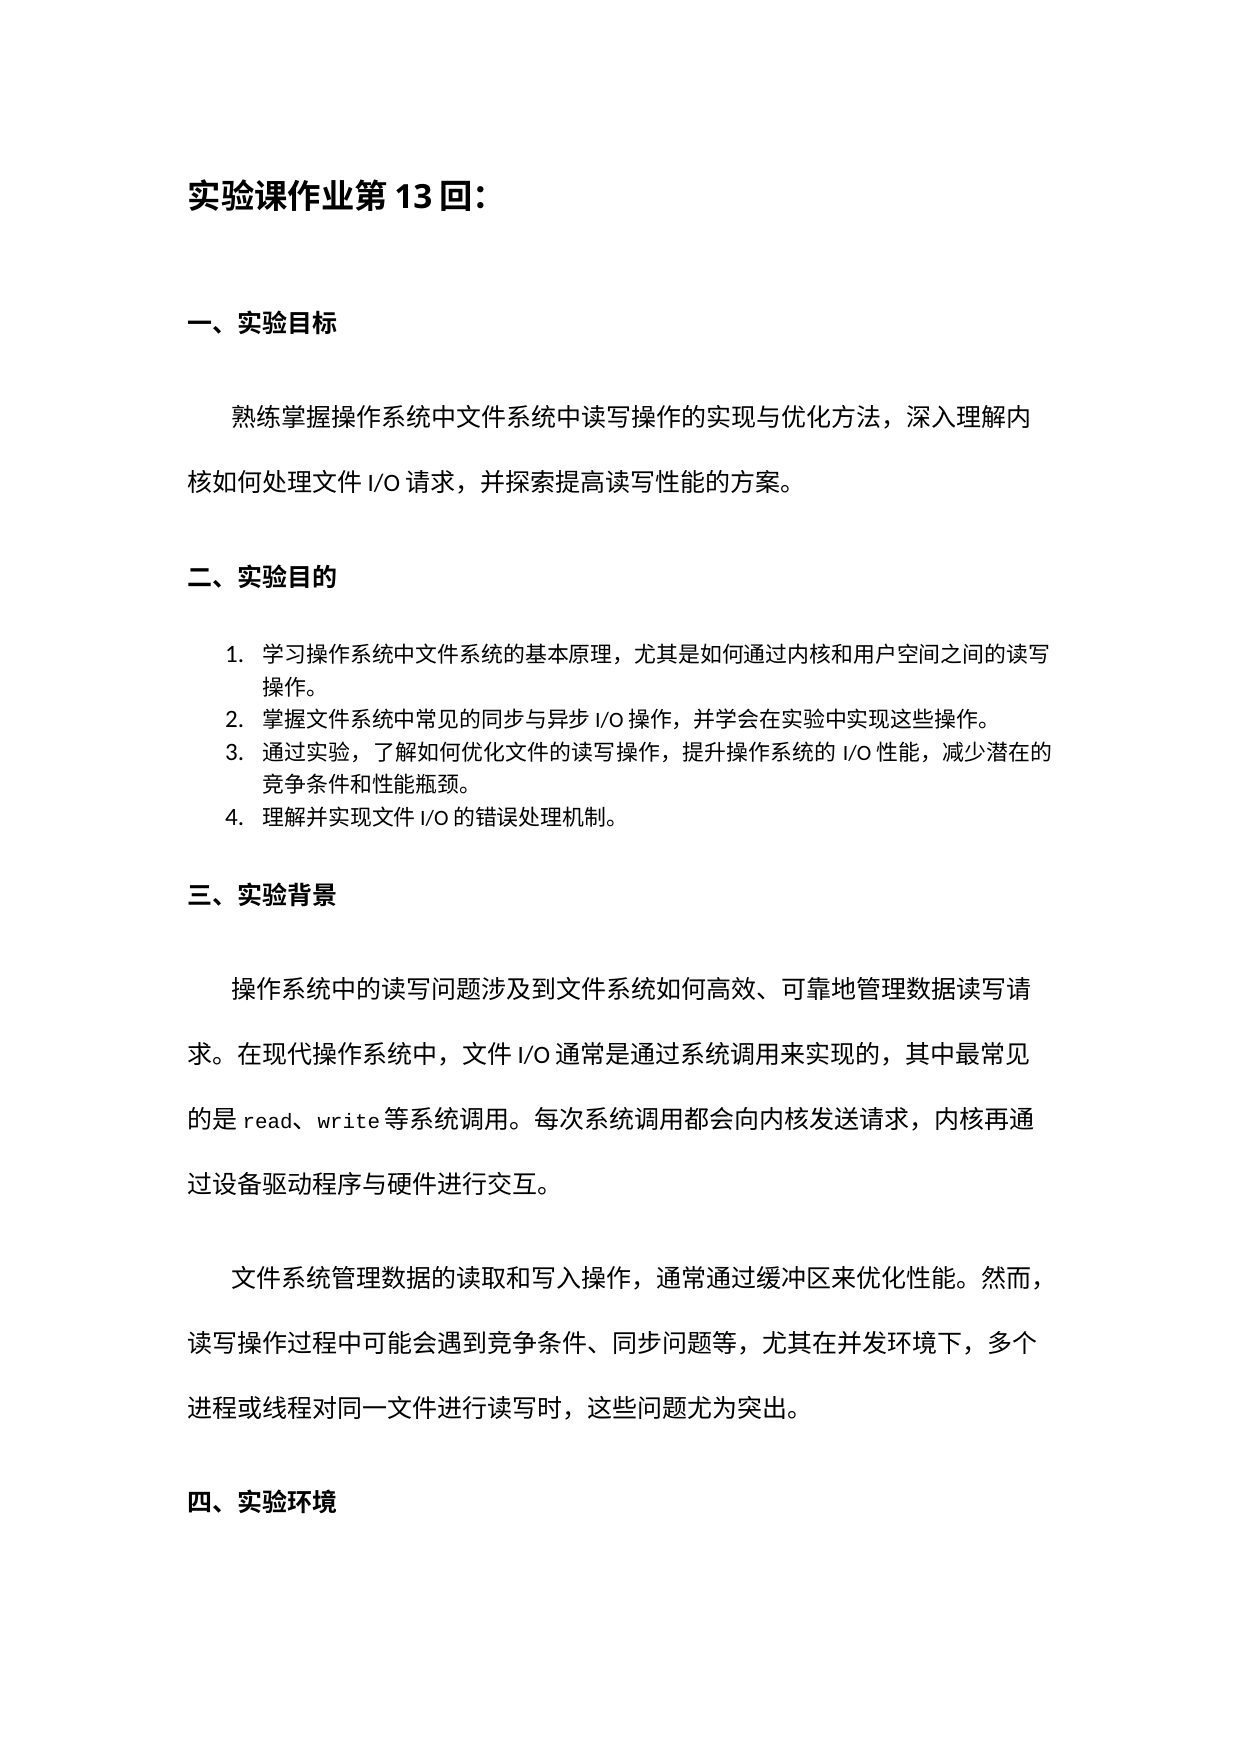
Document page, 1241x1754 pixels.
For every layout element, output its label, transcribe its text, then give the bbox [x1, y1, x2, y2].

text 操作系统中的读写问题涉及到文件系统如何高效、可靠地管理数据读写请求。在现代操作系统中，文件I/O通常是通过系统调用来实现的，其中最常见的是read、write等系统调用。每次系统调用都会向内核发送请求，内核再通过设备驱动程序与硬件进行交互。 [187, 955, 1053, 1215]
list 掌握文件系统中常见的同步与异步I/O操作，并学会在实验中实现这些操作。 [225, 702, 1053, 734]
text 一、实验目标 [187, 289, 1053, 354]
text 三、实验背景 [187, 861, 1053, 926]
text 文件系统管理数据的读取和写入操作，通常通过缓冲区来优化性能。然而，读写操作过程中可能会遇到竞争条件、同步问题等，尤其在并发环境下，多个进程或线程对同一文件进行读写时，这些问题尤为突出。 [187, 1244, 1053, 1439]
text 熟练掌握操作系统中文件系统中读写操作的实现与优化方法，深入理解内核如何处理文件I/O请求，并探索提高读写性能的方案。 [187, 383, 1053, 513]
list 通过实验，了解如何优化文件的读写操作，提升操作系统的I/O性能，减少潜在的竞争条件和性能瓶颈。 [225, 734, 1053, 799]
text 二、实验目的 [187, 543, 1053, 608]
text 四、实验环境 [187, 1468, 1053, 1533]
list 学习操作系统中文件系统的基本原理，尤其是如何通过内核和用户空间之间的读写操作。 [225, 637, 1053, 702]
subtitle 实验课作业第13回： [187, 162, 1053, 227]
list 理解并实现文件I/O的错误处理机制。 [225, 799, 1053, 832]
